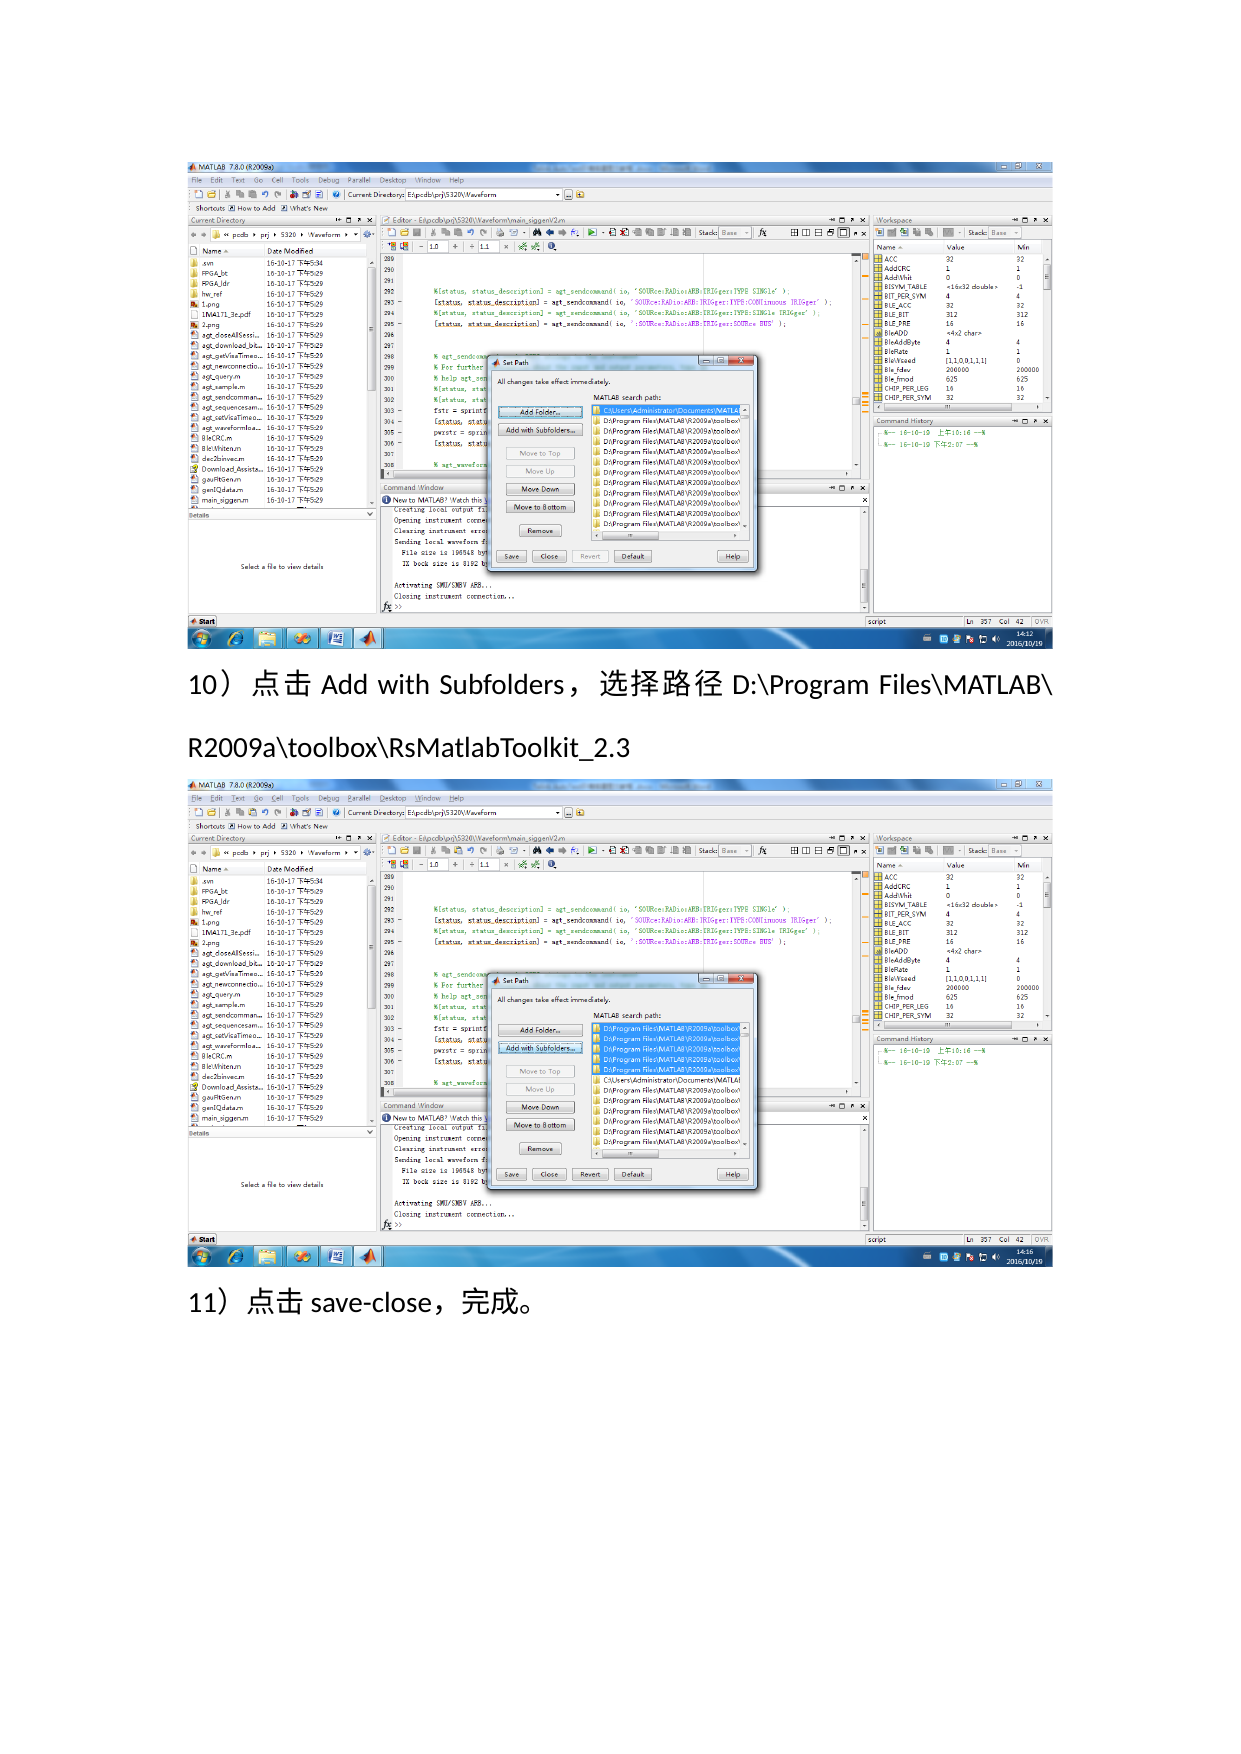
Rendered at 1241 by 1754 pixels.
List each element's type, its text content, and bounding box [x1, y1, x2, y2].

picture [187, 162, 1053, 649]
text 10）点击Add with Subfolders，选择路径D:\Program Files\MATLAB\R2009a\toolbox\RsMatlabToolkit_2.3 [187, 649, 1053, 779]
picture [187, 779, 1053, 1267]
text 11）点击save-close，完成。 [187, 1267, 1053, 1332]
